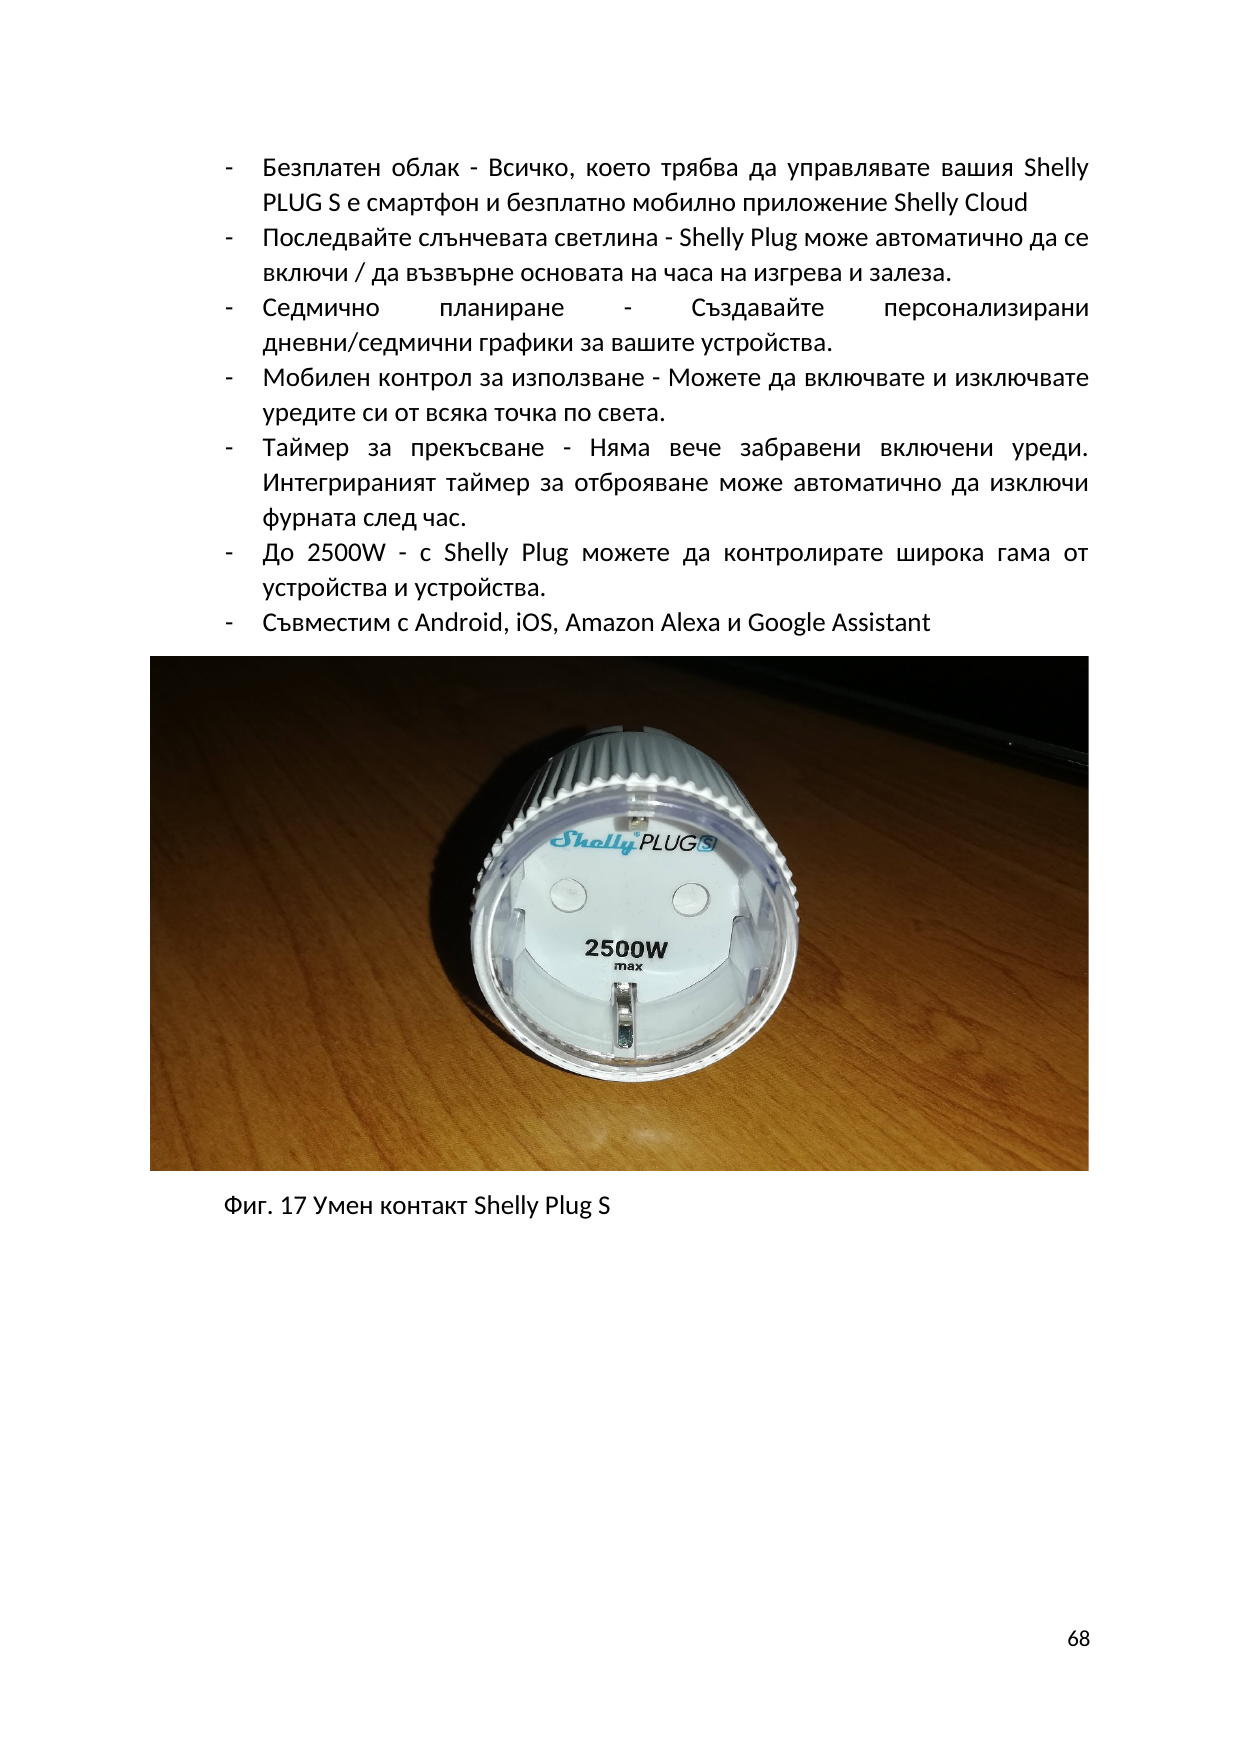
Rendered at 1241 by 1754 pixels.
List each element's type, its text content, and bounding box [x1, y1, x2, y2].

picture [150, 656, 1089, 1171]
list До 2500W - с Shelly Plug можете да контролирате широка гама от устройства и устройства. [225, 535, 1090, 603]
text Фиг. 17 Умен контакт Shelly Plug S [150, 1188, 1090, 1222]
list Безплатен облак - Всичко, което трябва да управлявате вашия Shelly PLUG S е смартфон и безплатно мобилно приложение Shelly Cloud [225, 150, 1090, 218]
list Таймер за прекъсване - Няма вече забравени включени уреди. Интегрираният таймер за отброяване може автоматично да изключи фурната след час. [225, 430, 1090, 533]
list Седмично планиране - Създавайте персонализирани дневни/седмични графики за вашите устройства. [225, 290, 1090, 358]
list Последвайте слънчевата светлина - Shelly Plug може автоматично да се включи / да възвърне основата на часа на изгрева и залеза. [225, 220, 1090, 288]
list Мобилен контрол за използване - Можете да включвате и изключвате уредите си от всяка точка по света. [225, 360, 1090, 428]
list Съвместим с Android, iOS, Amazon Alexa и Google Assistant [225, 605, 1090, 638]
